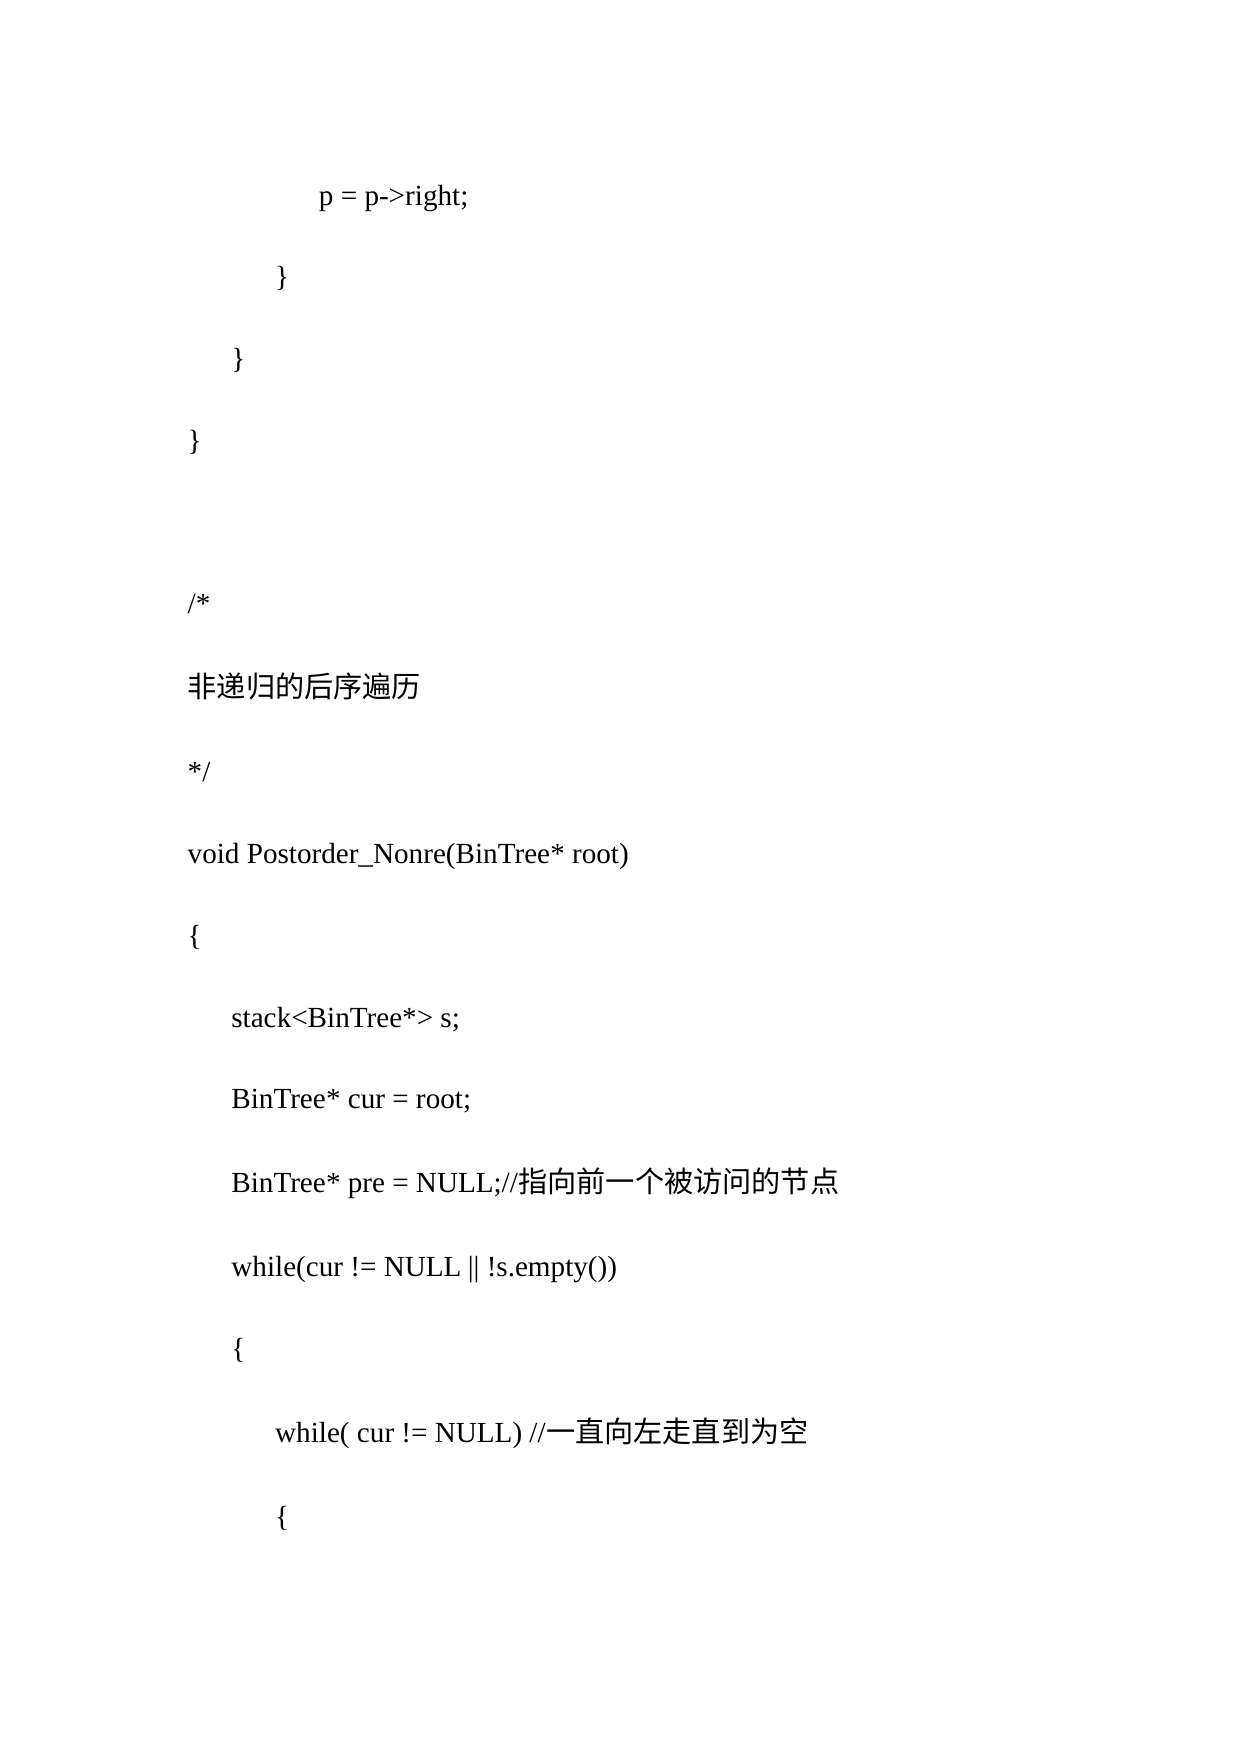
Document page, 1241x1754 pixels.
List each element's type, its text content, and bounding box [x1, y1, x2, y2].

text p = p->right; [187, 162, 1053, 227]
text { [187, 902, 1053, 967]
text { [187, 1316, 1053, 1381]
text 非递归的后序遍历 [187, 653, 1053, 718]
text /* [187, 571, 1053, 636]
text } [187, 407, 1053, 472]
text BinTree* pre = NULL;//指向前一个被访问的节点 [187, 1148, 1053, 1213]
text stack<BinTree*> s; [187, 984, 1053, 1049]
text BinTree* cur = root; [187, 1066, 1053, 1131]
text { [187, 1483, 1053, 1548]
text */ [187, 739, 1053, 804]
text void Postorder_Nonre(BinTree* root) [187, 821, 1053, 886]
text while(cur != NULL || !s.empty()) [187, 1234, 1053, 1299]
text } [187, 326, 1053, 391]
text } [187, 244, 1053, 309]
text while( cur != NULL) //一直向左走直到为空 [187, 1397, 1053, 1462]
